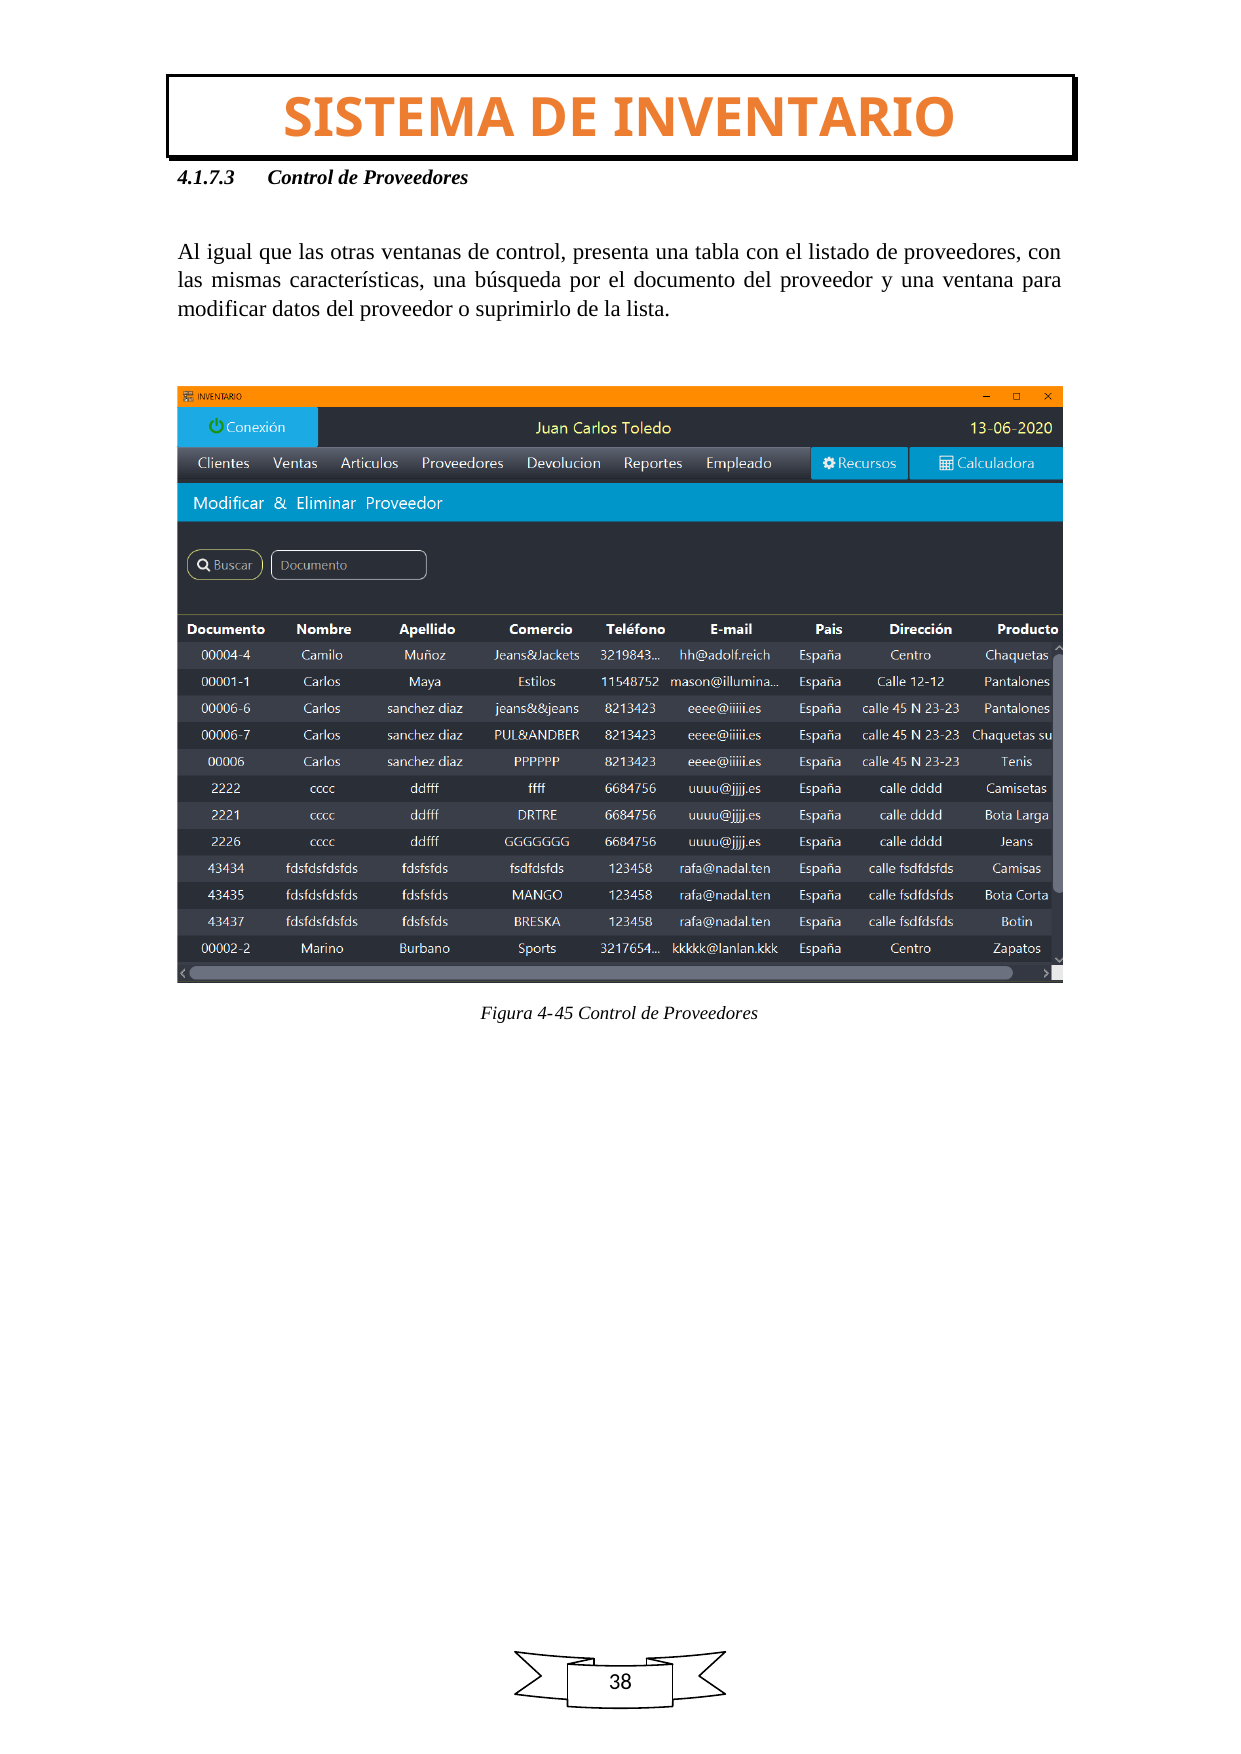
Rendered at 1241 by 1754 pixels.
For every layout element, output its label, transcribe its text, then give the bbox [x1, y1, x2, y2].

subtitle Control de Proveedores [177, 165, 1063, 189]
picture [177, 386, 1063, 482]
picture [940, 460, 950, 467]
text Al igual que las otras ventanas de control, presenta una tabla con el listado de proveedores, con las mismas características, una búsqueda por el documento del proveedor y una ventana para modificar datos del proveedor o suprimirlo de la lista. [177, 238, 1063, 321]
picture [824, 457, 835, 468]
picture [177, 522, 1063, 983]
